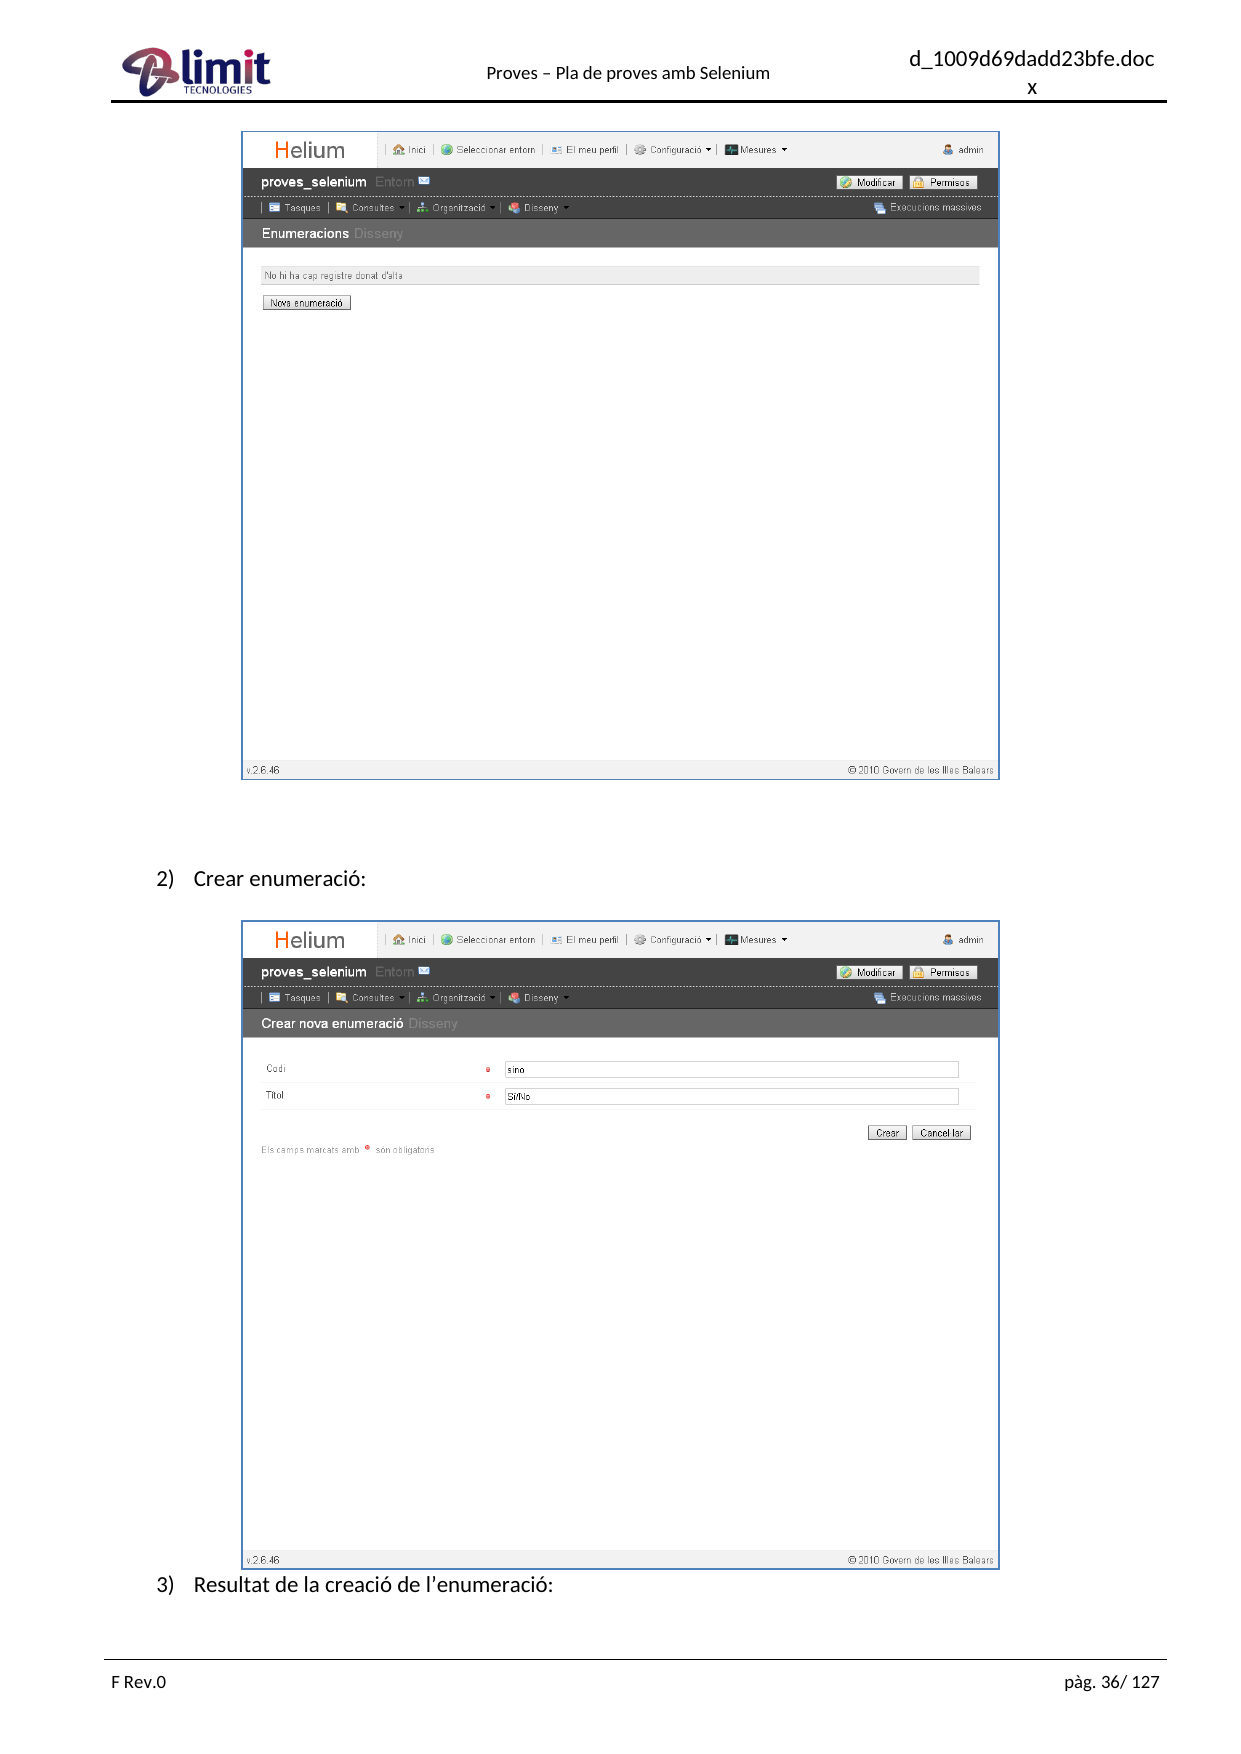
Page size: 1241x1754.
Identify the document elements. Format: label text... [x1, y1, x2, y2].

picture [118, 45, 275, 100]
picture [243, 132, 998, 779]
picture [243, 922, 998, 1568]
list Resultat de la creació de l’enumeració: [156, 1570, 1122, 1598]
list Crear enumeració: [156, 864, 1122, 892]
